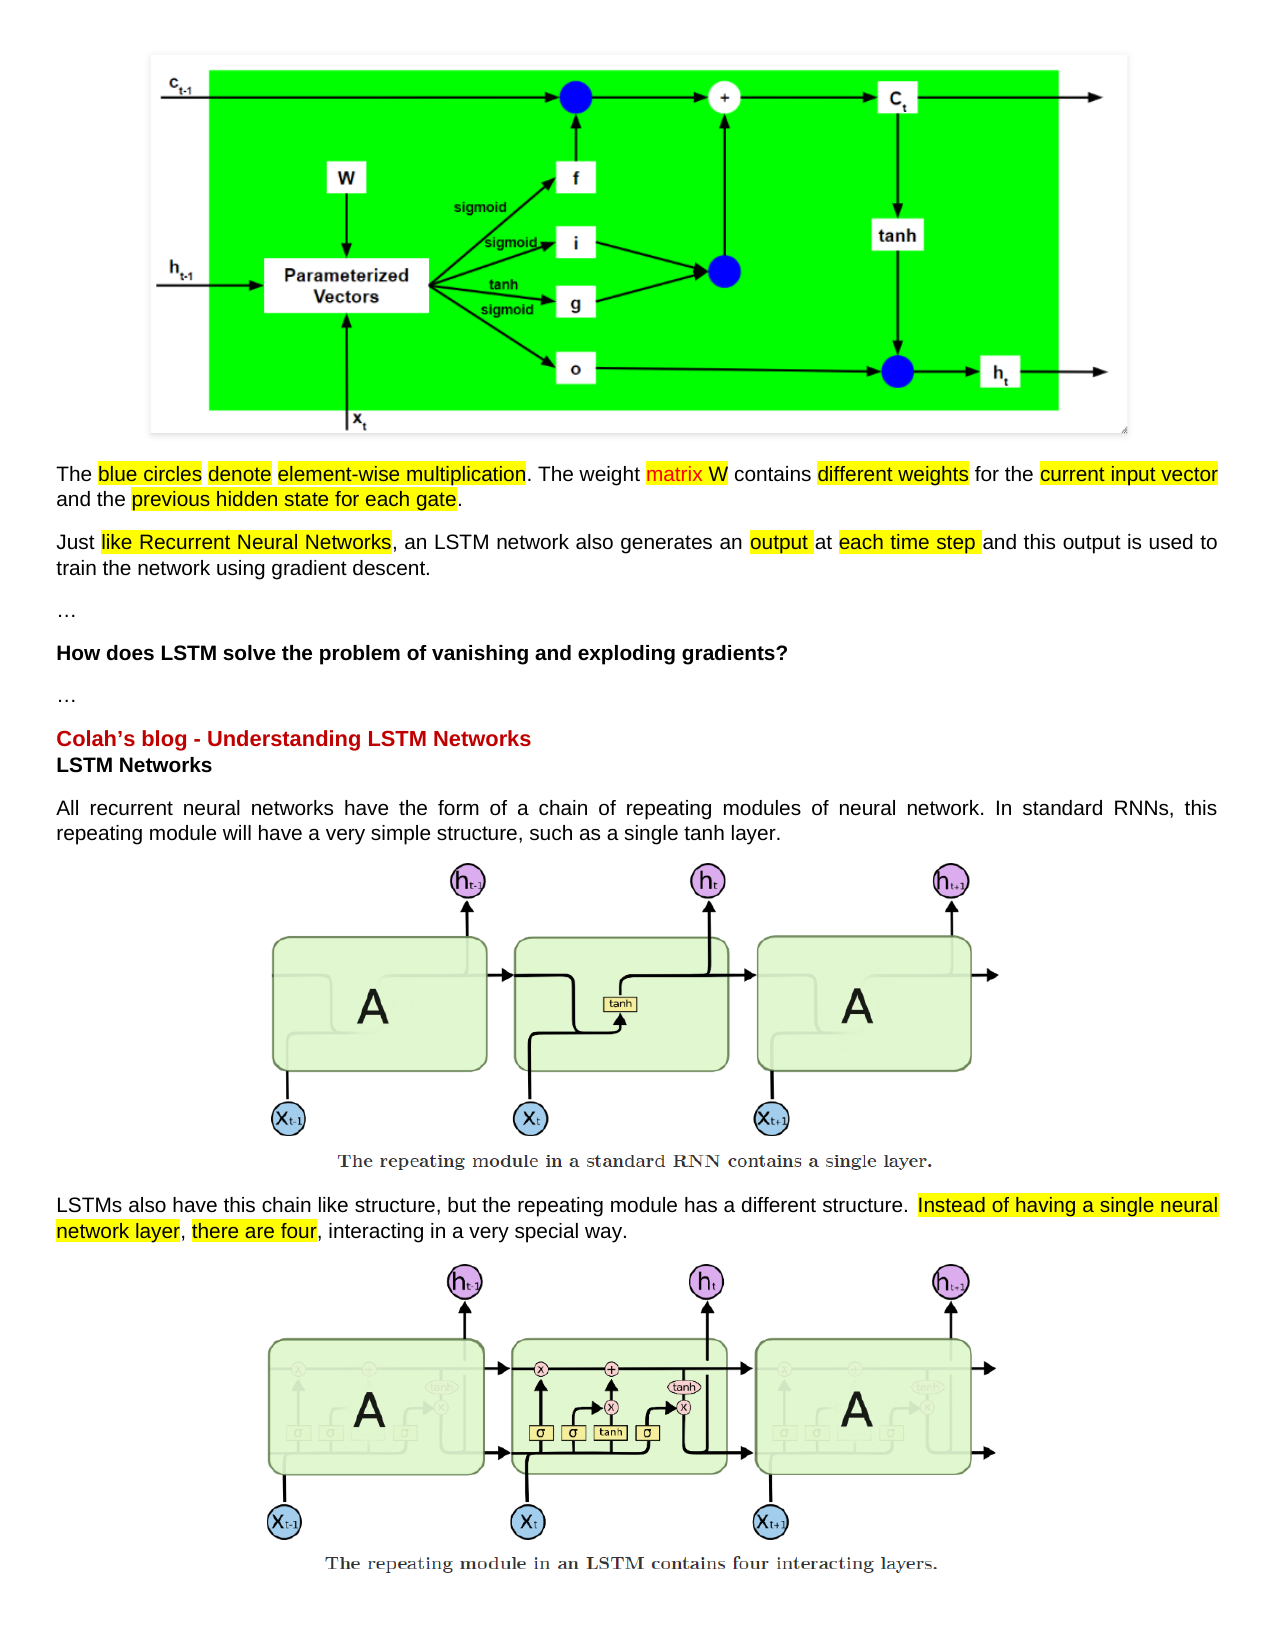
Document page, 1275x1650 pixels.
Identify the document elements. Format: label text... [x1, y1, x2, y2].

text How does LSTM solve the problem of vanishing and exploding gradients? [56, 641, 1219, 664]
text LSTMs also have this chain like structure, but the repeating module has a different structure. Instead of having a single neural network layer, there are four, interacting in a very special way. [56, 1193, 1219, 1242]
subtitle Colah’s blog - Understanding LSTM Networks [56, 726, 1219, 751]
text … [56, 598, 1219, 622]
text All recurrent neural networks have the form of a chain of repeating modules of neural network. In standard RNNs, this repeating module will have a very simple structure, such as a single tanh layer. [56, 795, 1219, 845]
picture [261, 1261, 1014, 1582]
text … [56, 683, 1219, 707]
text LSTM Networks [56, 753, 1219, 777]
text Just like Recurrent Neural Networks, an LSTM network also generates an output at each time step and this output is used to train the network using gradient descent. [56, 530, 1219, 579]
picture [261, 863, 1014, 1175]
picture [141, 46, 1134, 443]
text The blue circles denote element-wise multiplication. The weight matrix W contains different weights for the current input vector and the previous hidden state for each gate. [56, 461, 1219, 511]
